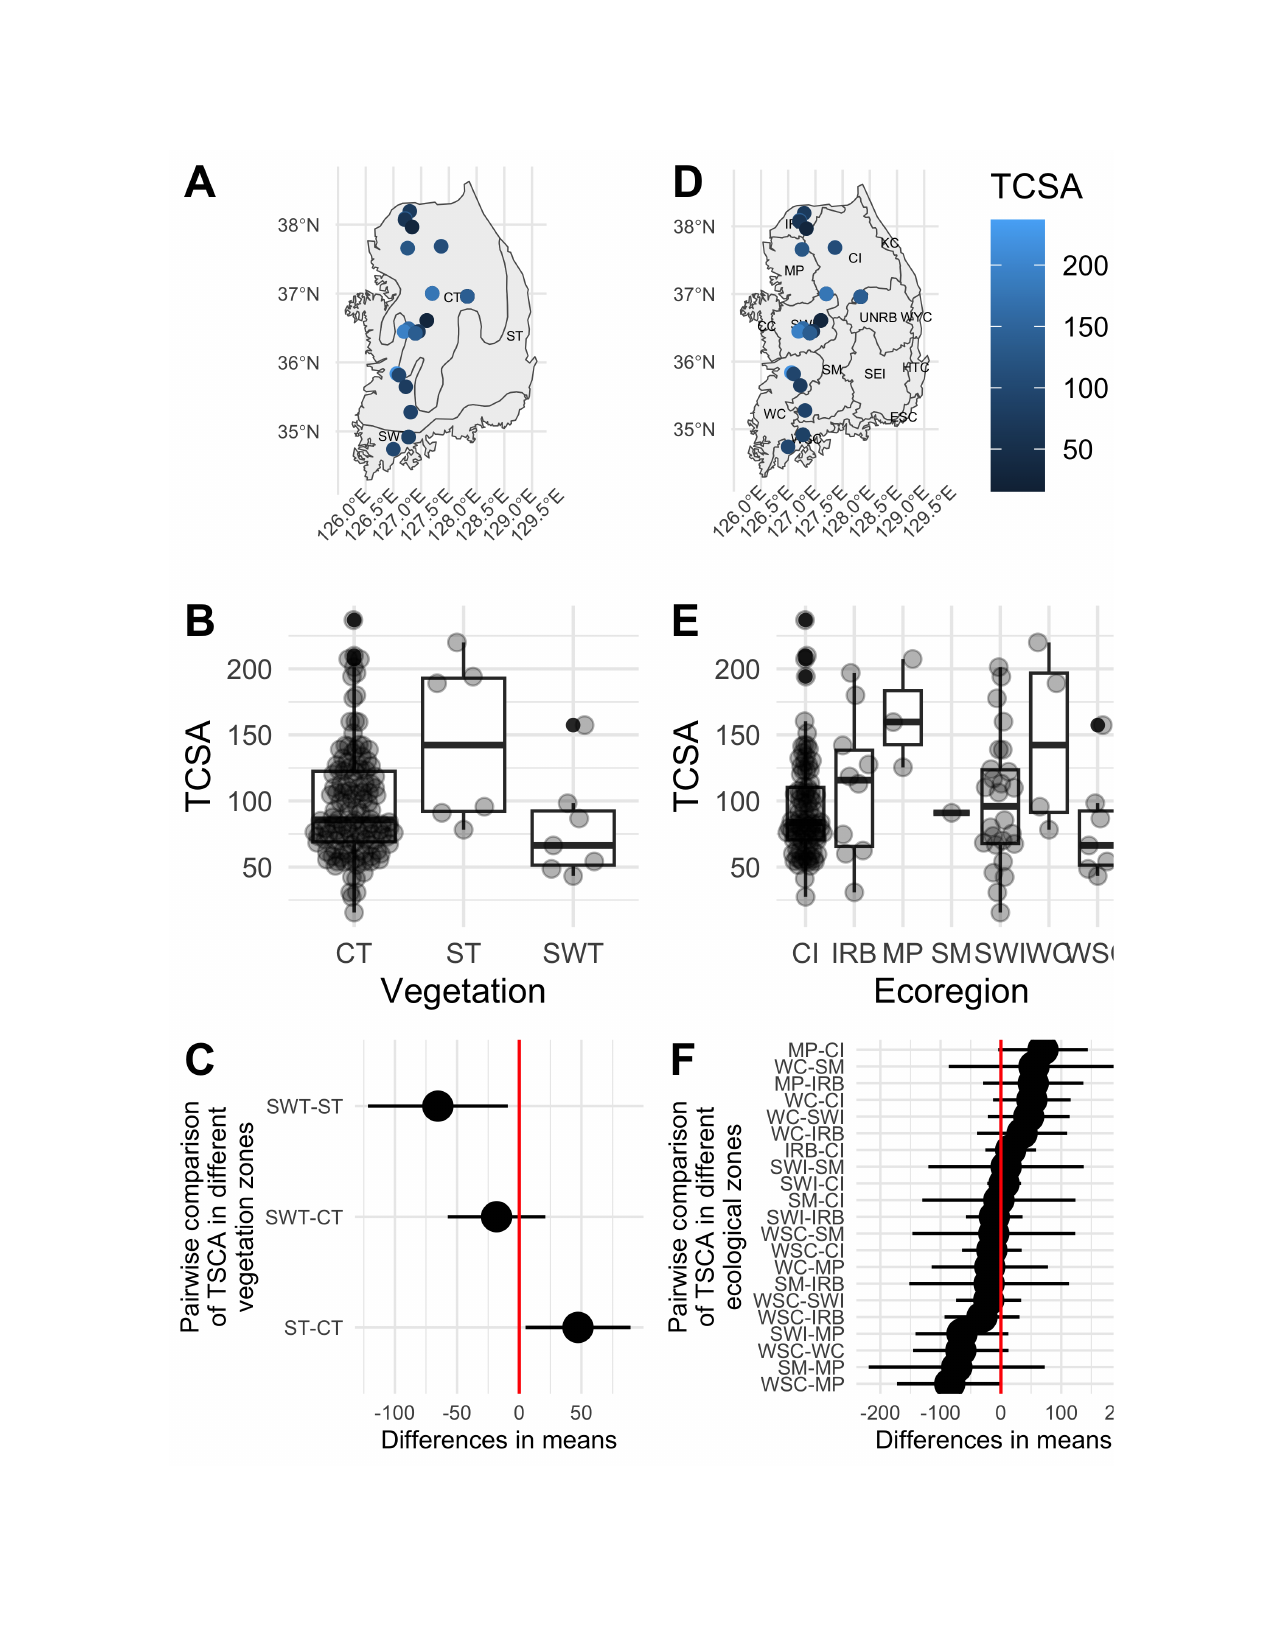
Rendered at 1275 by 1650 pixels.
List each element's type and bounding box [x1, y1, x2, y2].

table_header [139, 150, 1114, 1486]
picture [168, 150, 1114, 1466]
